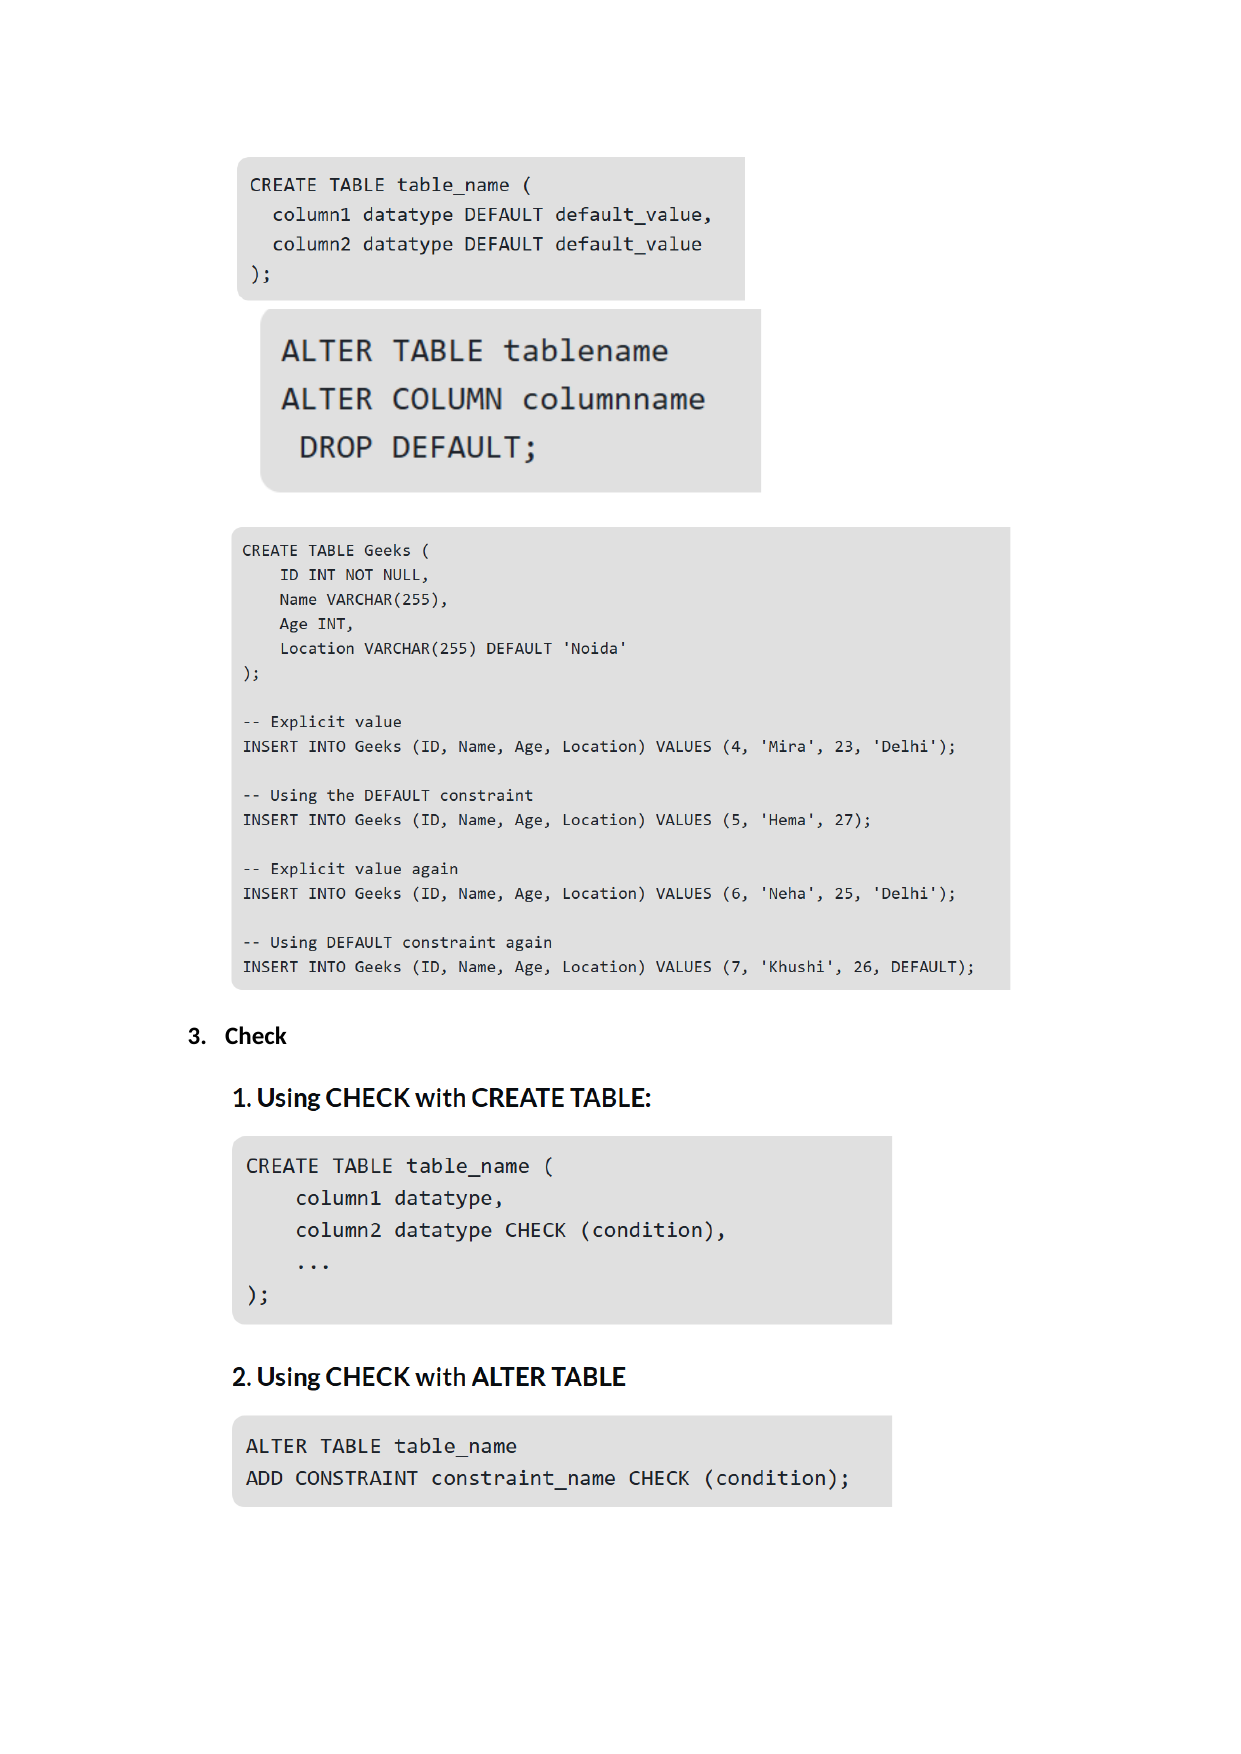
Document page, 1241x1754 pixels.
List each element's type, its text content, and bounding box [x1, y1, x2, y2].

picture [225, 150, 762, 498]
picture [225, 523, 1011, 995]
list Check [187, 1020, 1090, 1050]
picture [225, 1075, 893, 1515]
